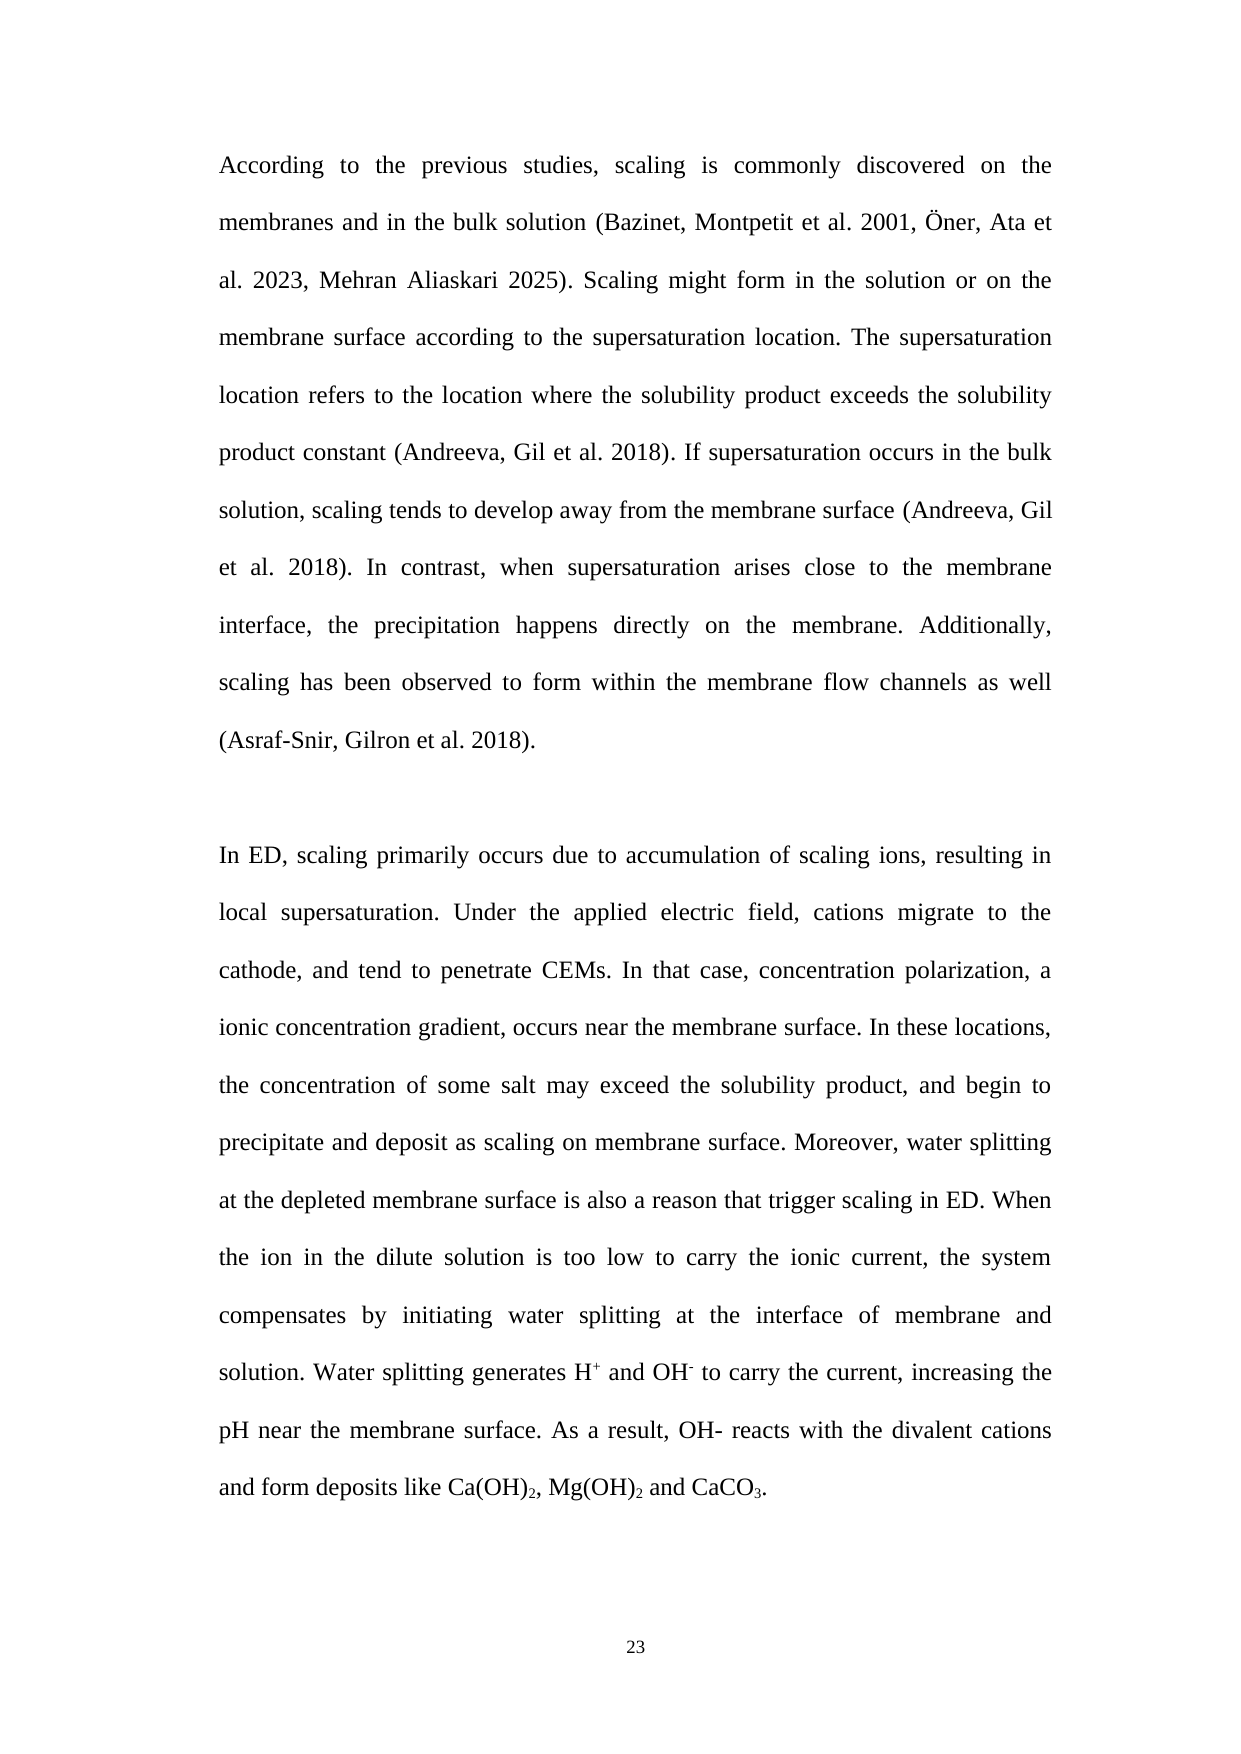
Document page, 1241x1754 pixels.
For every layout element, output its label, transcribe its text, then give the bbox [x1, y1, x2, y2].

text According to the previous studies, scaling is commonly discovered on the membranes and in the bulk solution (Bazinet, Montpetit et al. 2001, Öner, Ata et al. 2023, Mehran Aliaskari 2025). Scaling might form in the solution or on the membrane surface according to the supersaturation location. The supersaturation location refers to the location where the solubility product exceeds the solubility product constant (Andreeva, Gil et al. 2018). If supersaturation occurs in the bulk solution, scaling tends to develop away from the membrane surface (Andreeva, Gil et al. 2018). In contrast, when supersaturation arises close to the membrane interface, the precipitation happens directly on the membrane. Additionally, scaling has been observed to form within the membrane flow channels as well (Asraf-Snir, Gilron et al. 2018). [218, 150, 1053, 754]
text In ED, scaling primarily occurs due to accumulation of scaling ions, resulting in local supersaturation. Under the applied electric field, cations migrate to the cathode, and tend to penetrate CEMs. In that case, concentration polarization, a ionic concentration gradient, occurs near the membrane surface. In these locations, the concentration of some salt may exceed the solubility product, and begin to precipitate and deposit as scaling on membrane surface. Moreover, water splitting at the depleted membrane surface is also a reason that trigger scaling in ED. When the ion in the dilute solution is too low to carry the ionic current, the system compensates by initiating water splitting at the interface of membrane and solution. Water splitting generates H+ and OH- to carry the current, increasing the pH near the membrane surface. As a result, OH- reacts with the divalent cations and form deposits like Ca(OH)2, Mg(OH)2 and CaCO3. [218, 840, 1053, 1501]
